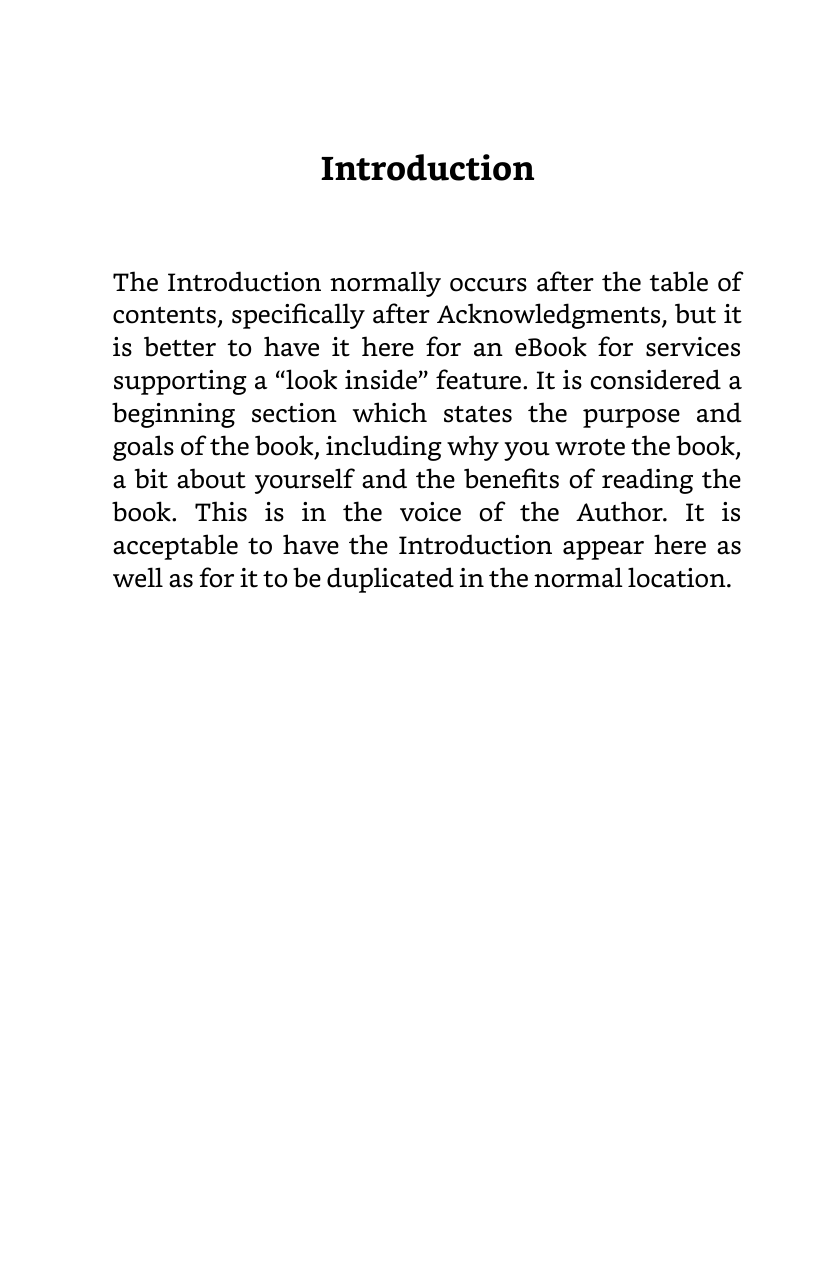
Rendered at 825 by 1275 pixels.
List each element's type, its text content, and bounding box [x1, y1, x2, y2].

subtitle Introduction [112, 146, 742, 189]
text The Introduction normally occurs after the table of contents, specifically after Acknowledgments, but it is better to have it here for an eBook for services supporting a “look inside” feature. It is considered a beginning section which states the purpose and goals of the book, including why you wrote the book, a bit about yourself and the benefits of reading the book. This is in the voice of the Author. It is acceptable to have the Introduction appear here as well as for it to be duplicated in the normal location. [112, 264, 742, 594]
